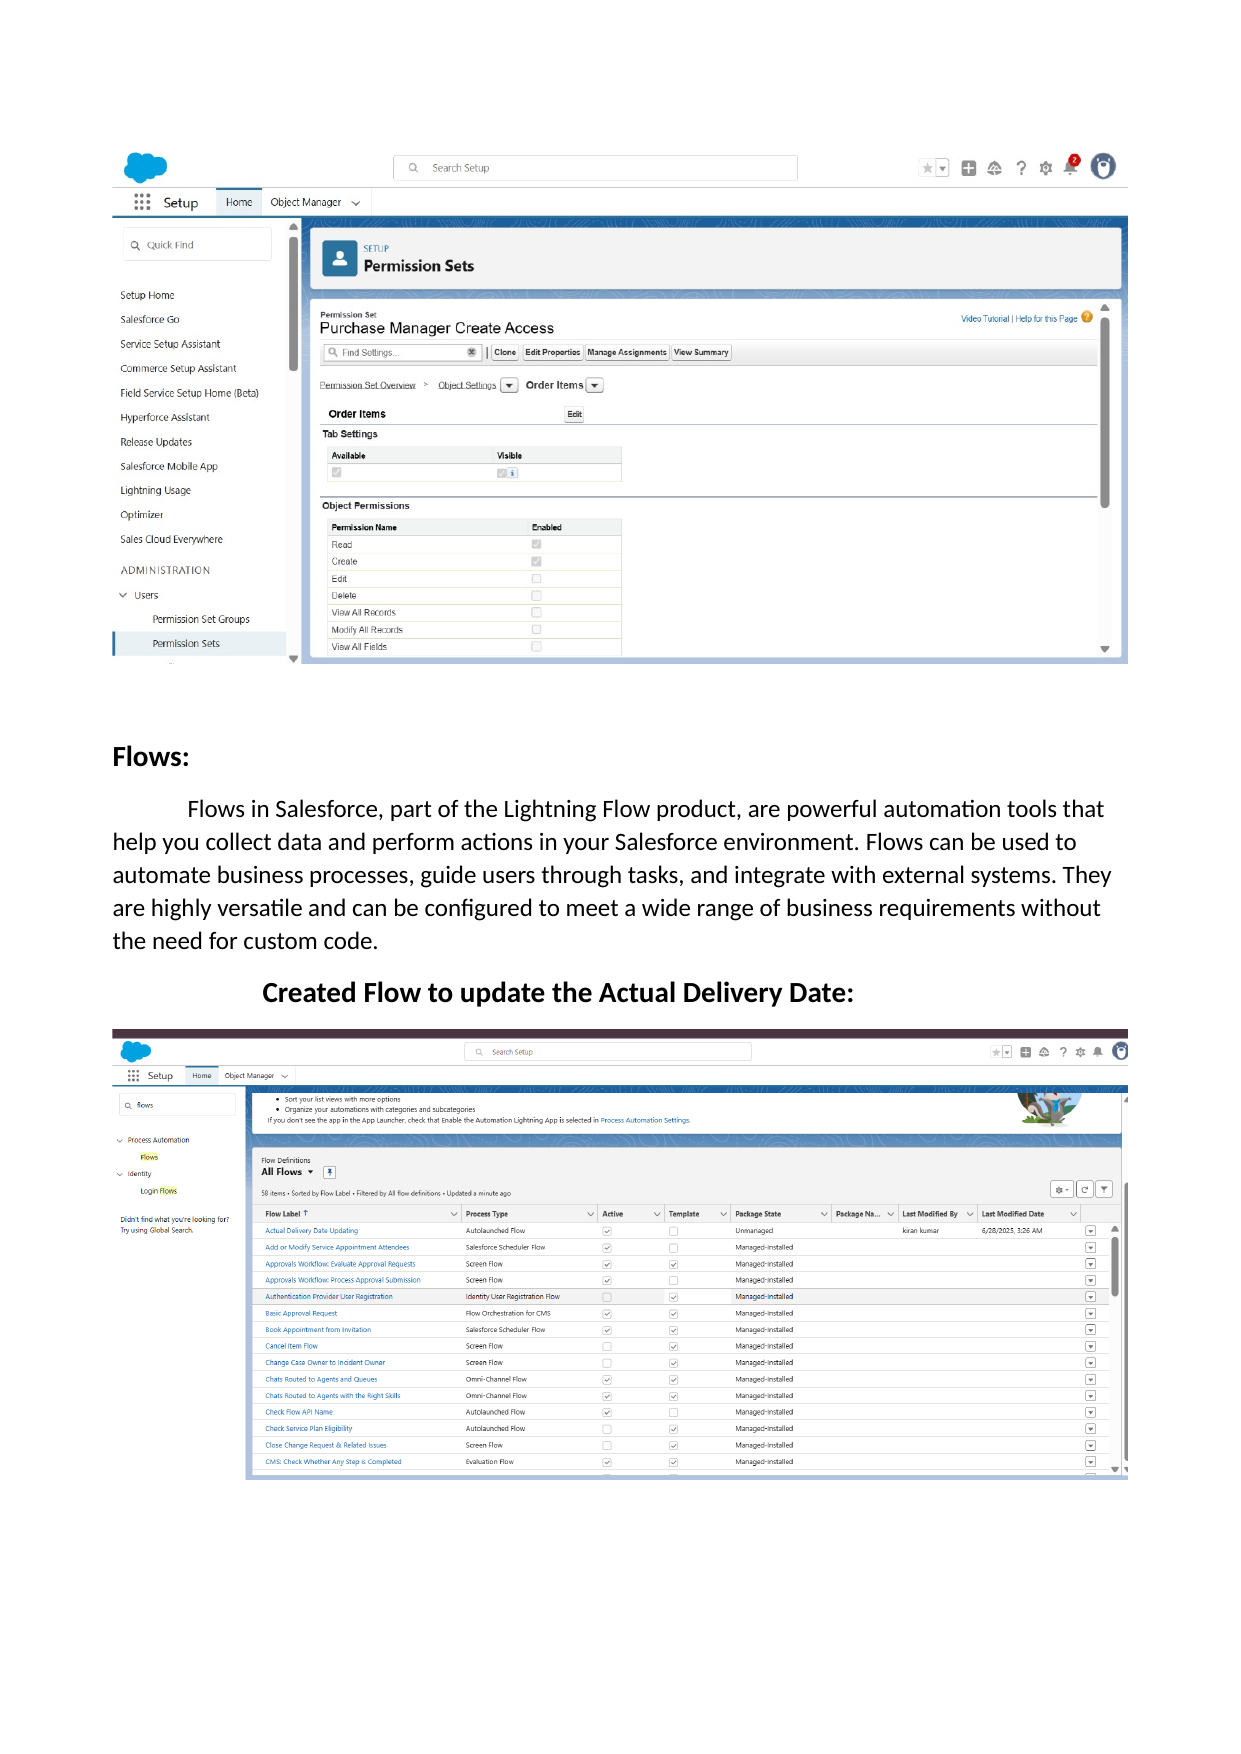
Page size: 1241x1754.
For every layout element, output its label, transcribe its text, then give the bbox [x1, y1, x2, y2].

text Flows in Salesforce, part of the Lightning Flow product, are powerful automation tools that help you collect data and perform actions in your Salesforce environment. Flows can be used to automate business processes, guide users through tasks, and integrate with external systems. They are highly versatile and can be configured to meet a wide range of business requirements without the need for custom code. [112, 793, 1128, 955]
picture [112, 1029, 1128, 1480]
text Flows: [112, 738, 1128, 774]
text Created Flow to update the Actual Delivery Date: [112, 974, 1128, 1010]
picture [112, 150, 1128, 664]
